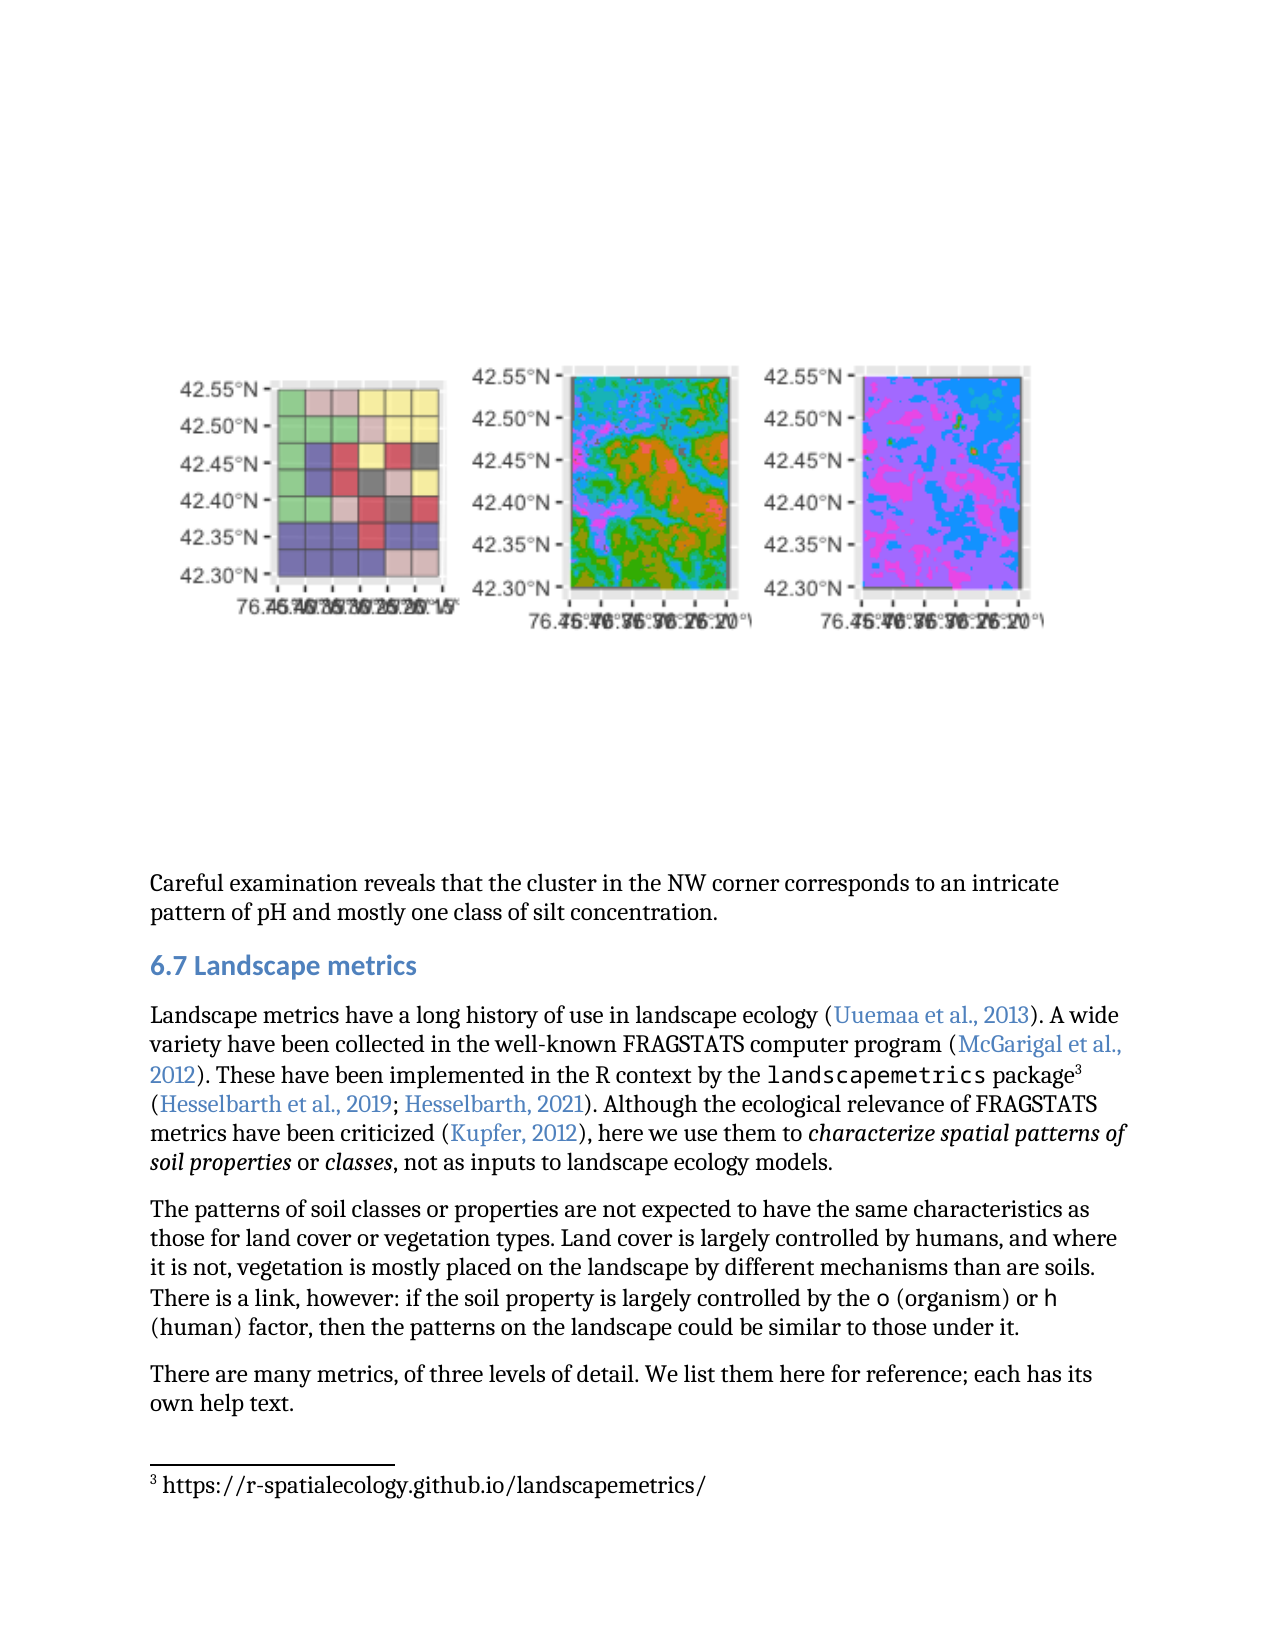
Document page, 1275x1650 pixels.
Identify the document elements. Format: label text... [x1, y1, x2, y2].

picture [168, 150, 1044, 850]
text Landscape metrics have a long history of use in landscape ecology (Uuemaa et al., 2013). A wide variety have been collected in the well-known FRAGSTATS computer program (McGarigal et al., 2012). These have been implemented in the R context by the landscapemetrics package (Hesselbarth et al., 2019; Hesselbarth, 2021). Although the ecological relevance of FRAGSTATS metrics have been criticized (Kupfer, 2012), here we use them to characterize spatial patterns of soil properties or classes, not as inputs to landscape ecology models. [150, 1001, 1125, 1176]
text The patterns of soil classes or properties are not expected to have the same characteristics as those for land cover or vegetation types. Land cover is largely controlled by humans, and where it is not, vegetation is mostly placed on the landscape by different mechanisms than are soils. There is a link, however: if the soil property is largely controlled by the o (organism) or h (human) factor, then the patterns on the landscape could be similar to those under it. [150, 1195, 1125, 1341]
subtitle 6.7 Landscape metrics [150, 947, 1125, 983]
text There are many metrics, of three levels of detail. We list them here for reference; each has its own help text. [150, 1360, 1125, 1418]
text Careful examination reveals that the cluster in the NW corner corresponds to an intricate pattern of pH and mostly one class of silt concentration. [150, 869, 1125, 926]
